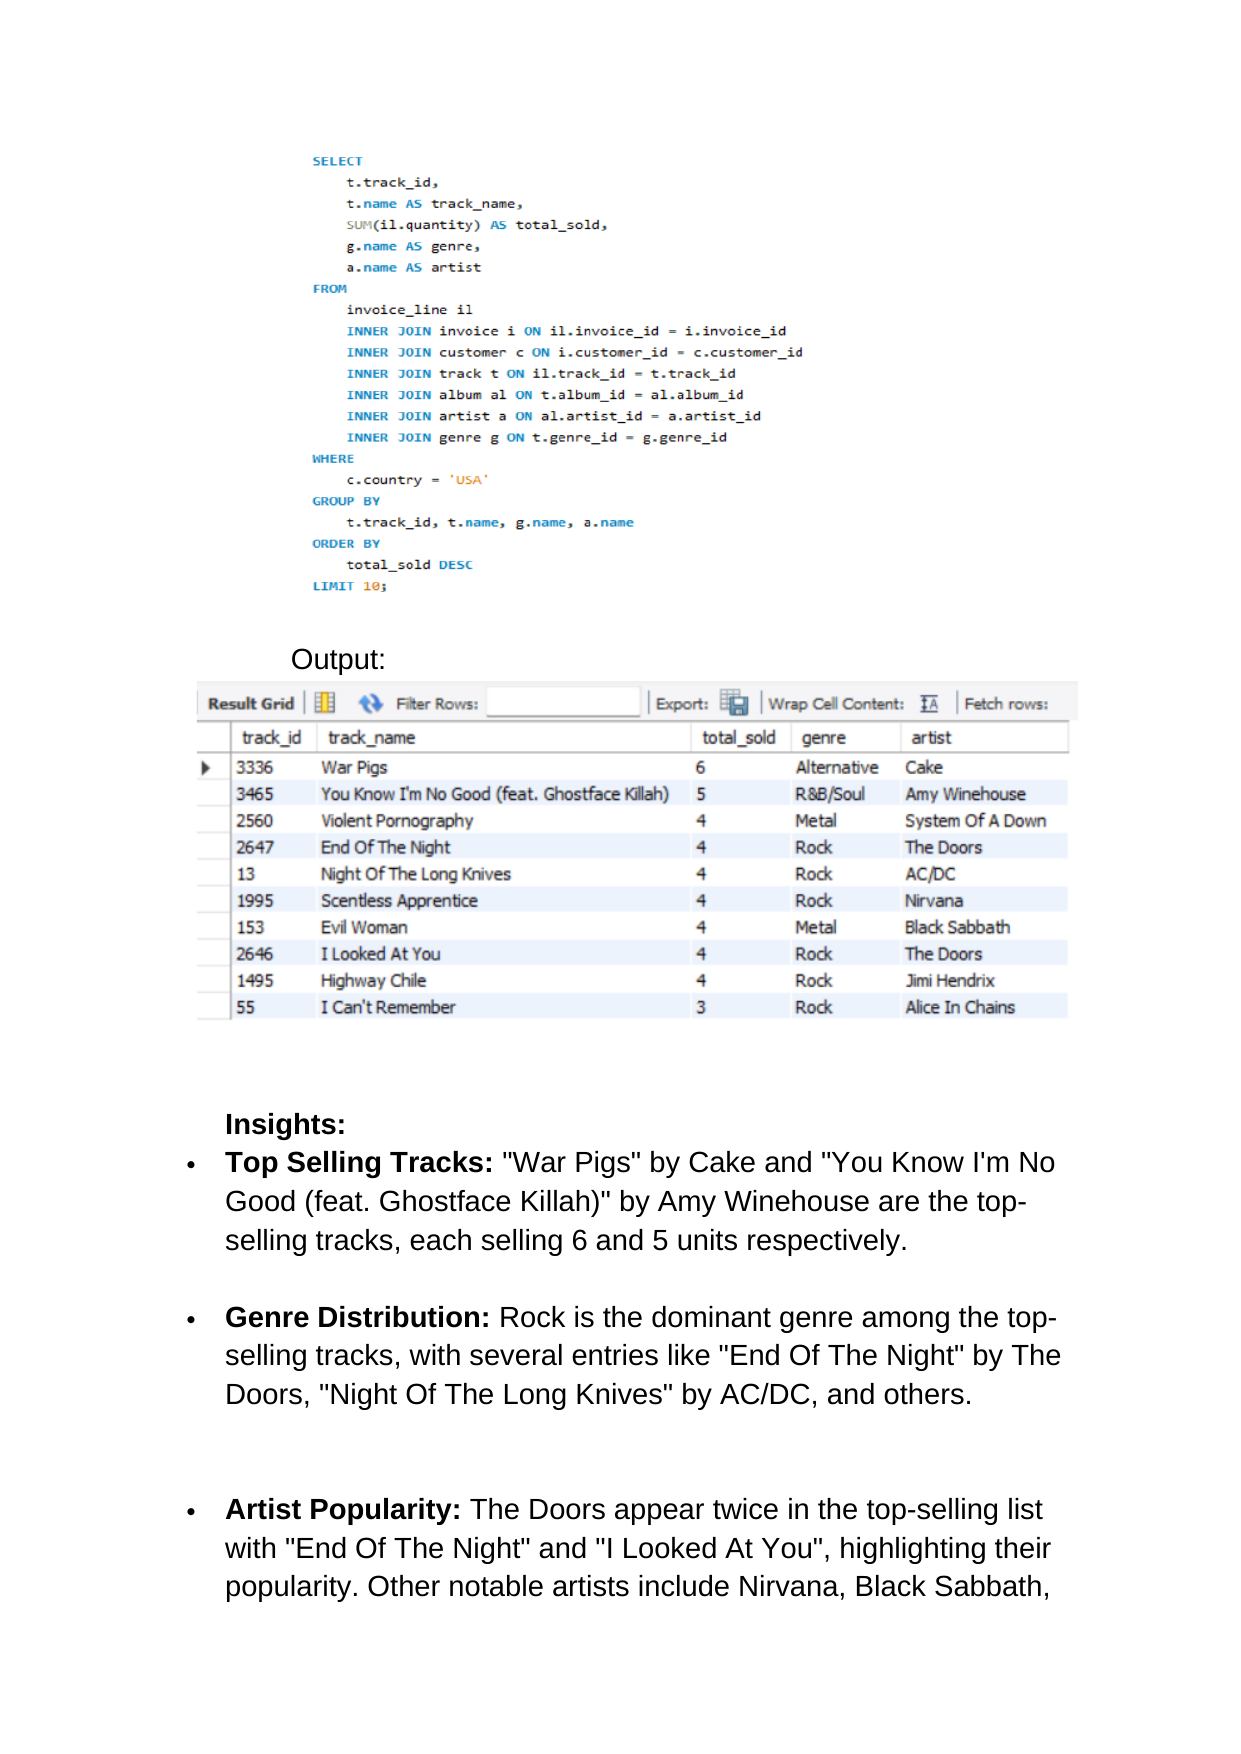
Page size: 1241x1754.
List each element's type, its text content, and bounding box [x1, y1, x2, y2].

picture [290, 150, 829, 600]
list Insights: [225, 1107, 1090, 1141]
list Genre Distribution: Rock is the dominant genre among the top-selling tracks, with several entries like "End Of The Night" by The Doors, "Night Of The Long Knives" by AC/DC, and others. [187, 1300, 1090, 1410]
picture [196, 681, 1079, 1026]
list Top Selling Tracks: "War Pigs" by Cake and "You Know I'm No Good (feat. Ghostface Killah)" by Amy Winehouse are the top-selling tracks, each selling 6 and 5 units respectively. [187, 1146, 1090, 1256]
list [187, 1492, 1090, 1603]
text Output: [291, 642, 1090, 676]
